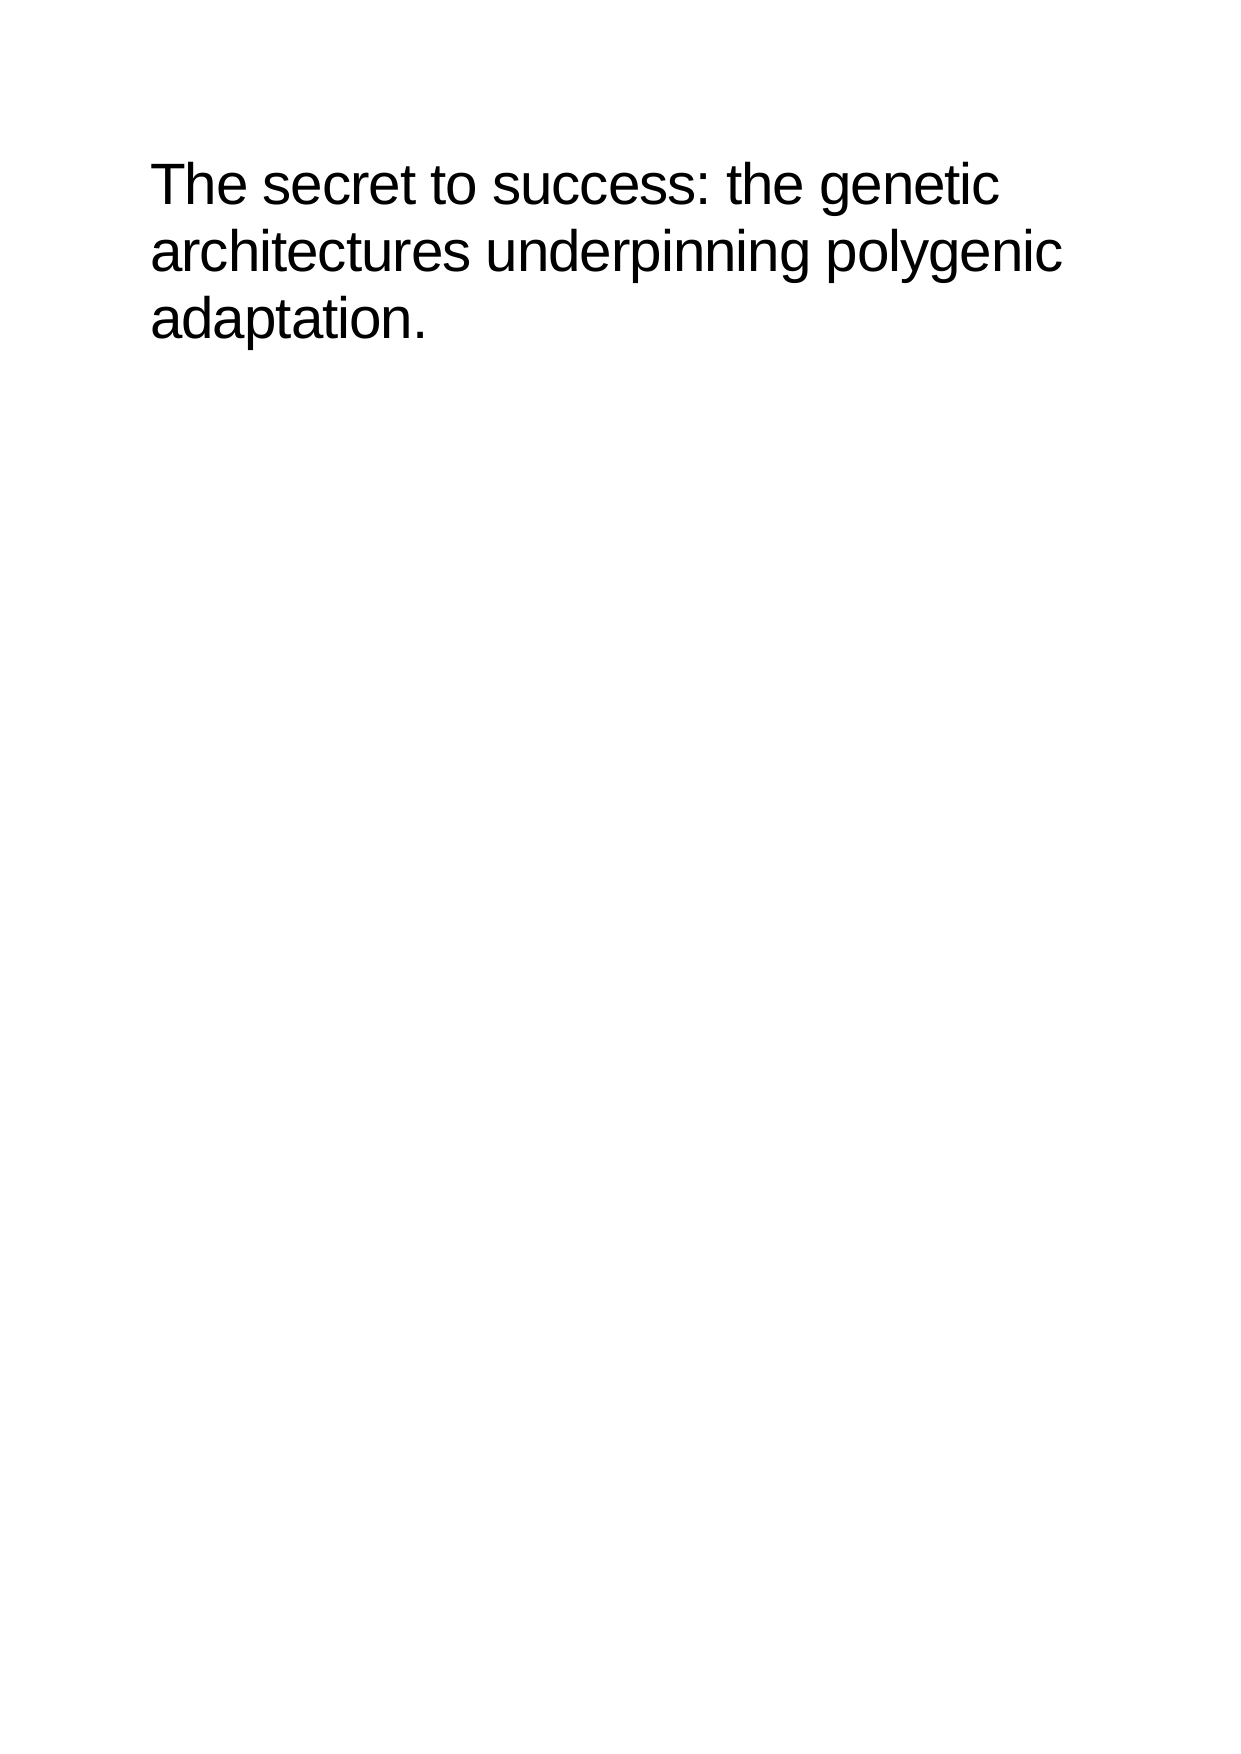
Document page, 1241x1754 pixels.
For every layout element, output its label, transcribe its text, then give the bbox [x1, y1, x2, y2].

title The secret to success: the genetic architectures underpinning polygenic adaptation. [150, 150, 1090, 351]
